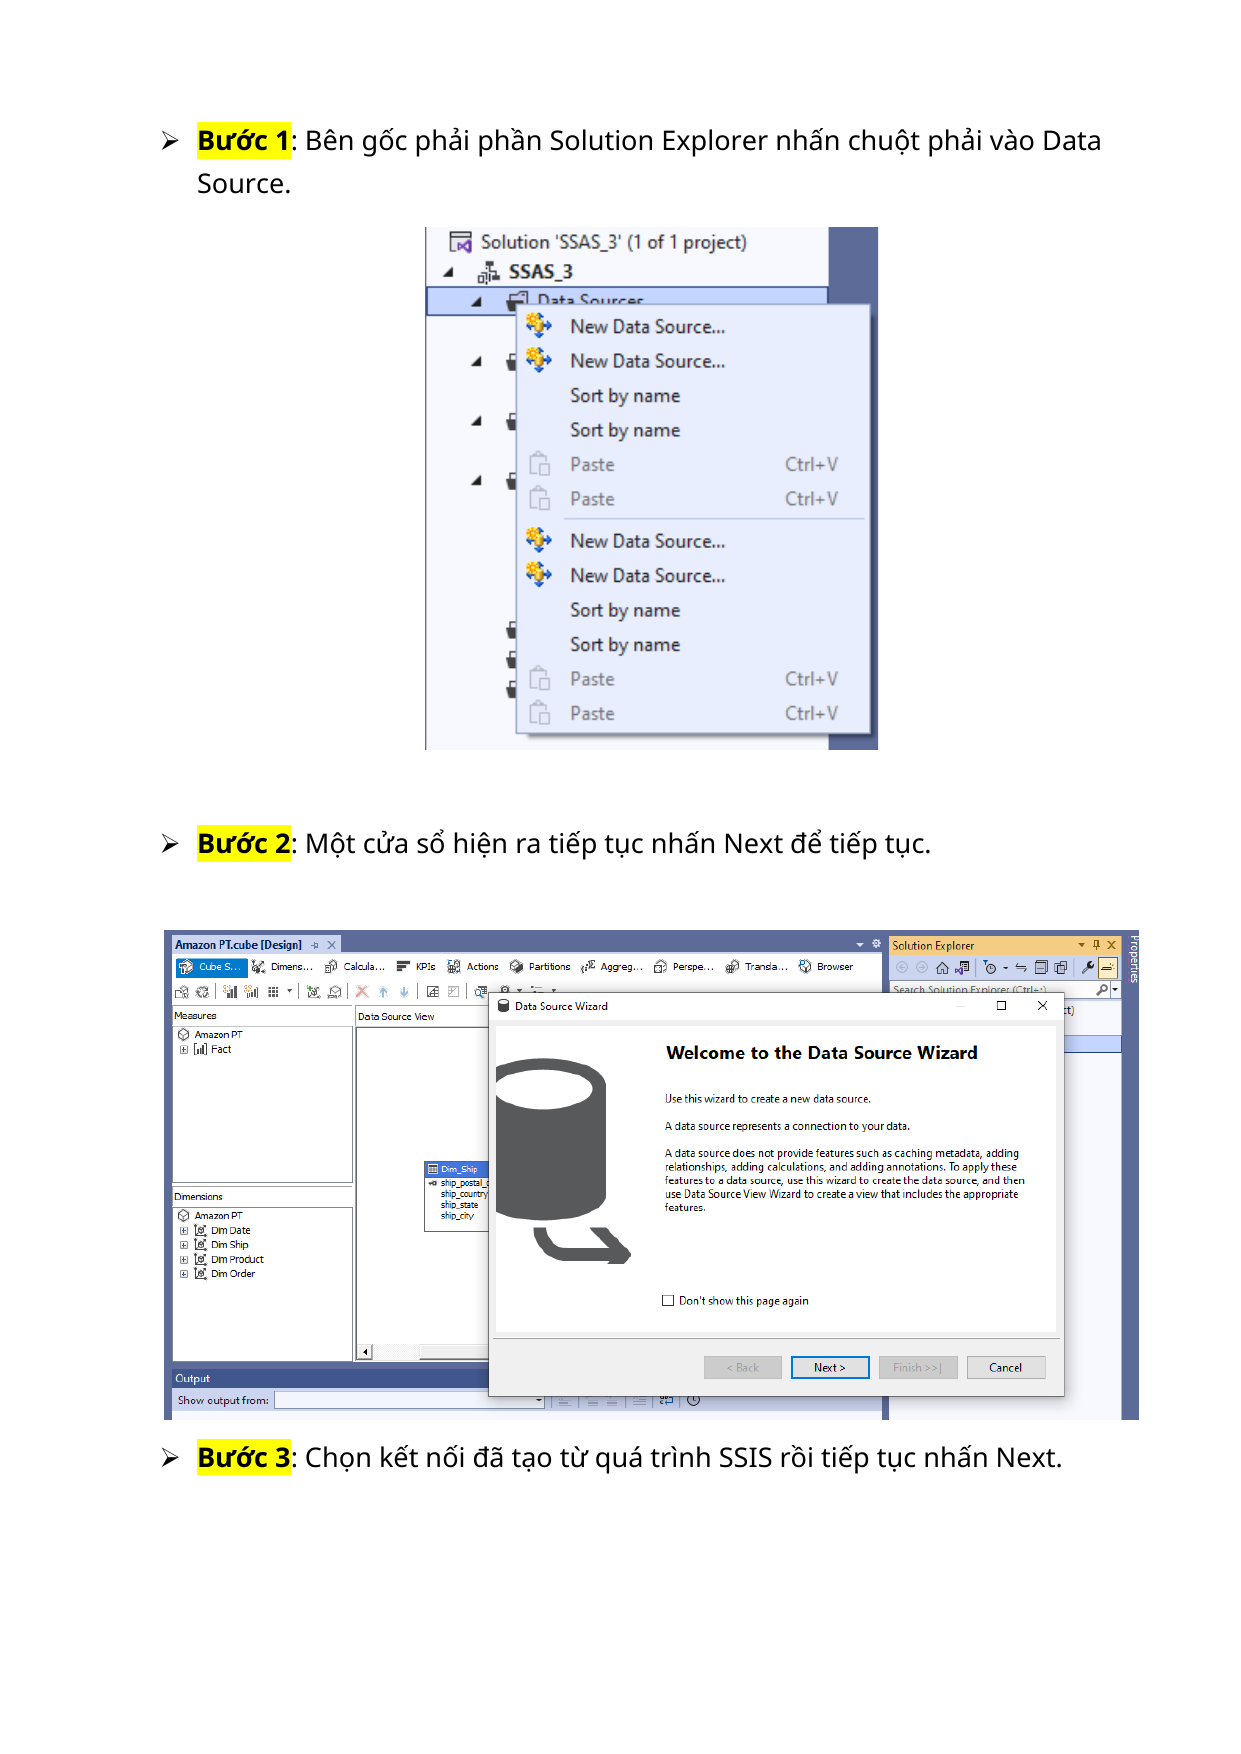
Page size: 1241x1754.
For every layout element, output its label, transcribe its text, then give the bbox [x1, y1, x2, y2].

picture [425, 227, 879, 750]
picture [164, 930, 1139, 1420]
list Bước 3: Chọn kết nối đã tạo từ quá trình SSIS rồi tiếp tục nhấn Next. [159, 1438, 1144, 1475]
list Bước 2: Một cửa sổ hiện ra tiếp tục nhấn Next để tiếp tục. [291, 825, 1144, 862]
list Bước 1: Bên gốc phải phần Solution Explorer nhấn chuột phải vào Data Source. [159, 122, 1144, 201]
